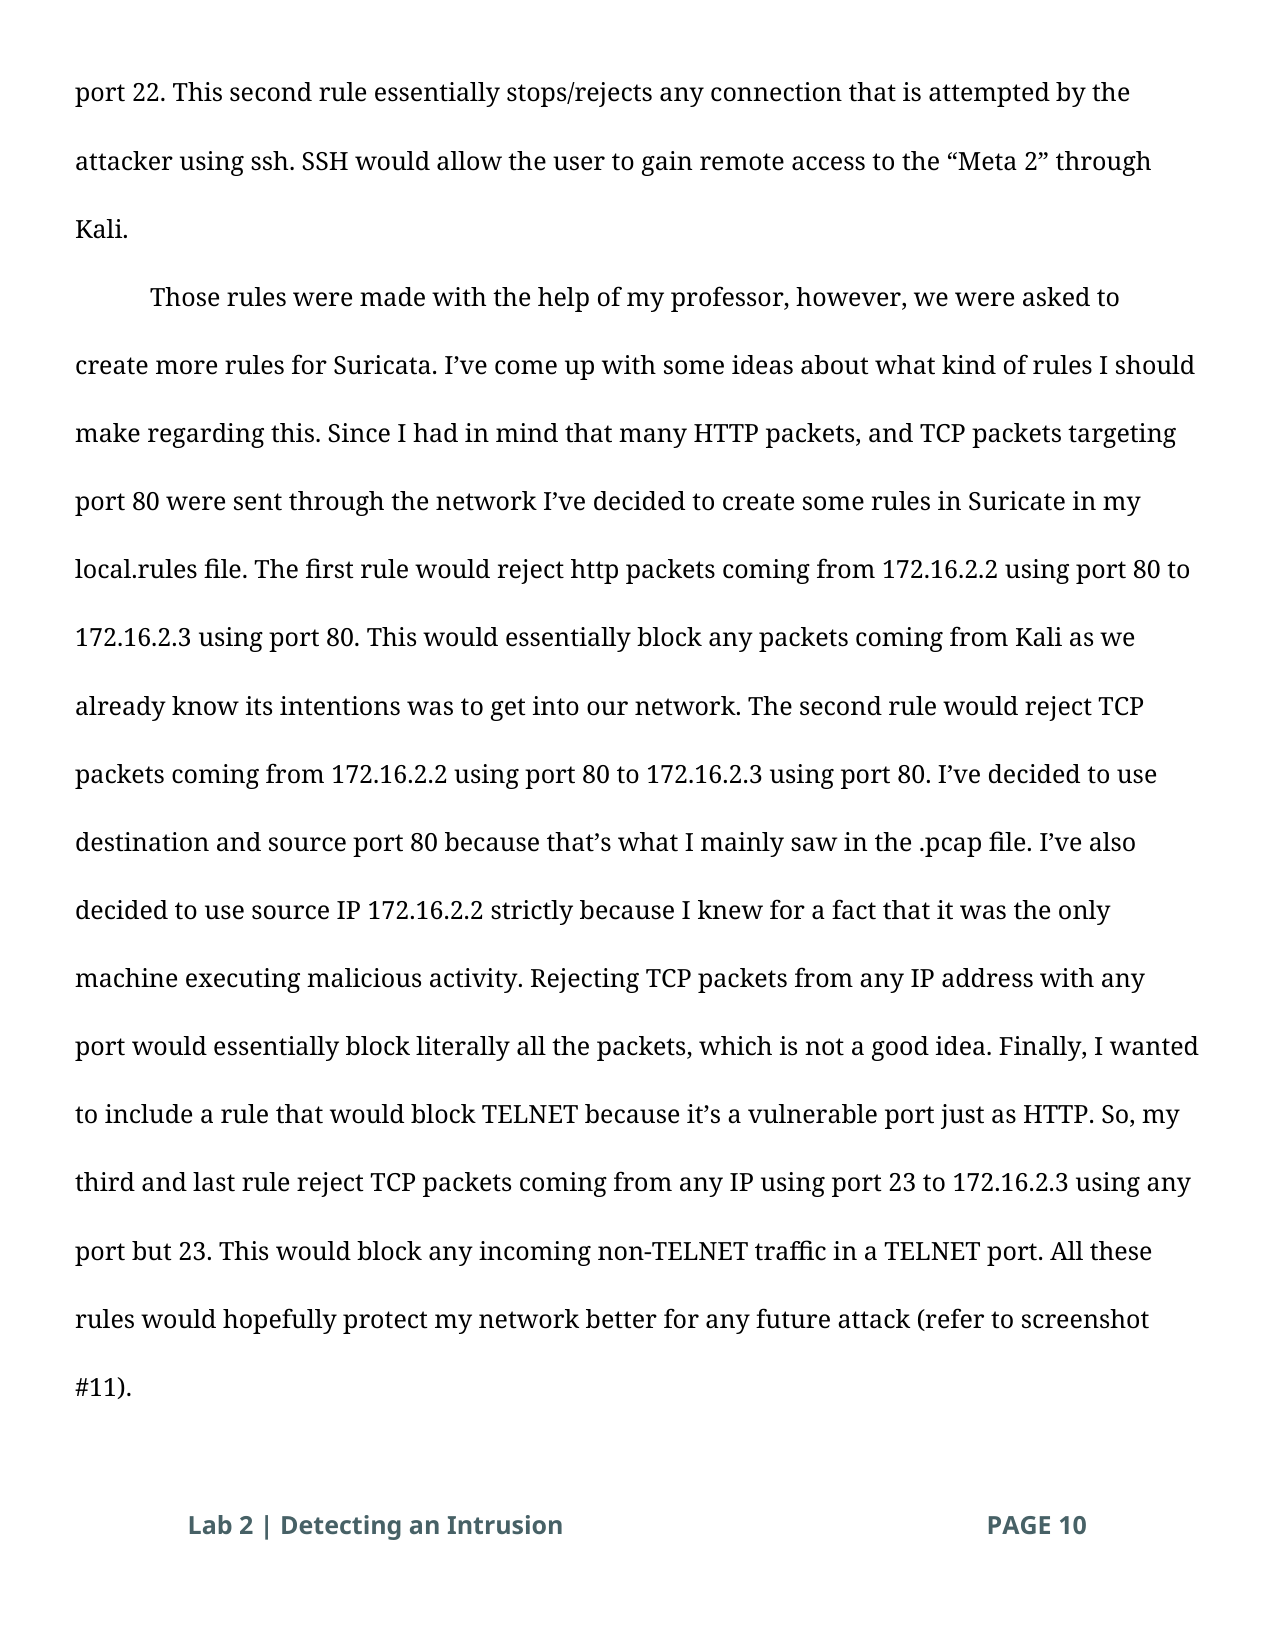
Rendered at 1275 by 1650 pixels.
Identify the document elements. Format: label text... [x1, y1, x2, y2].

text Those rules were made with the help of my professor, however, we were asked to create more rules for Suricata. I’ve come up with some ideas about what kind of rules I should make regarding this. Since I had in mind that many HTTP packets, and TCP packets targeting port 80 were sent through the network I’ve decided to create some rules in Suricate in my local.rules file. The first rule would reject http packets coming from 172.16.2.2 using port 80 to 172.16.2.3 using port 80. This would essentially block any packets coming from Kali as we already know its intentions was to get into our network. The second rule would reject TCP packets coming from 172.16.2.2 using port 80 to 172.16.2.3 using port 80. I’ve decided to use destination and source port 80 because that’s what I mainly saw in the .pcap file. I’ve also decided to use source IP 172.16.2.2 strictly because I knew for a fact that it was the only machine executing malicious activity. Rejecting TCP packets from any IP address with any port would essentially block literally all the packets, which is not a good idea. Finally, I wanted to include a rule that would block TELNET because it’s a vulnerable port just as HTTP. So, my third and last rule reject TCP packets coming from any IP using port 23 to 172.16.2.3 using any port but 23. This would block any incoming non-TELNET traffic in a TELNET port. All these rules would hopefully protect my network better for any future attack (refer to screenshot #11). [75, 279, 1200, 1403]
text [75, 75, 1200, 245]
